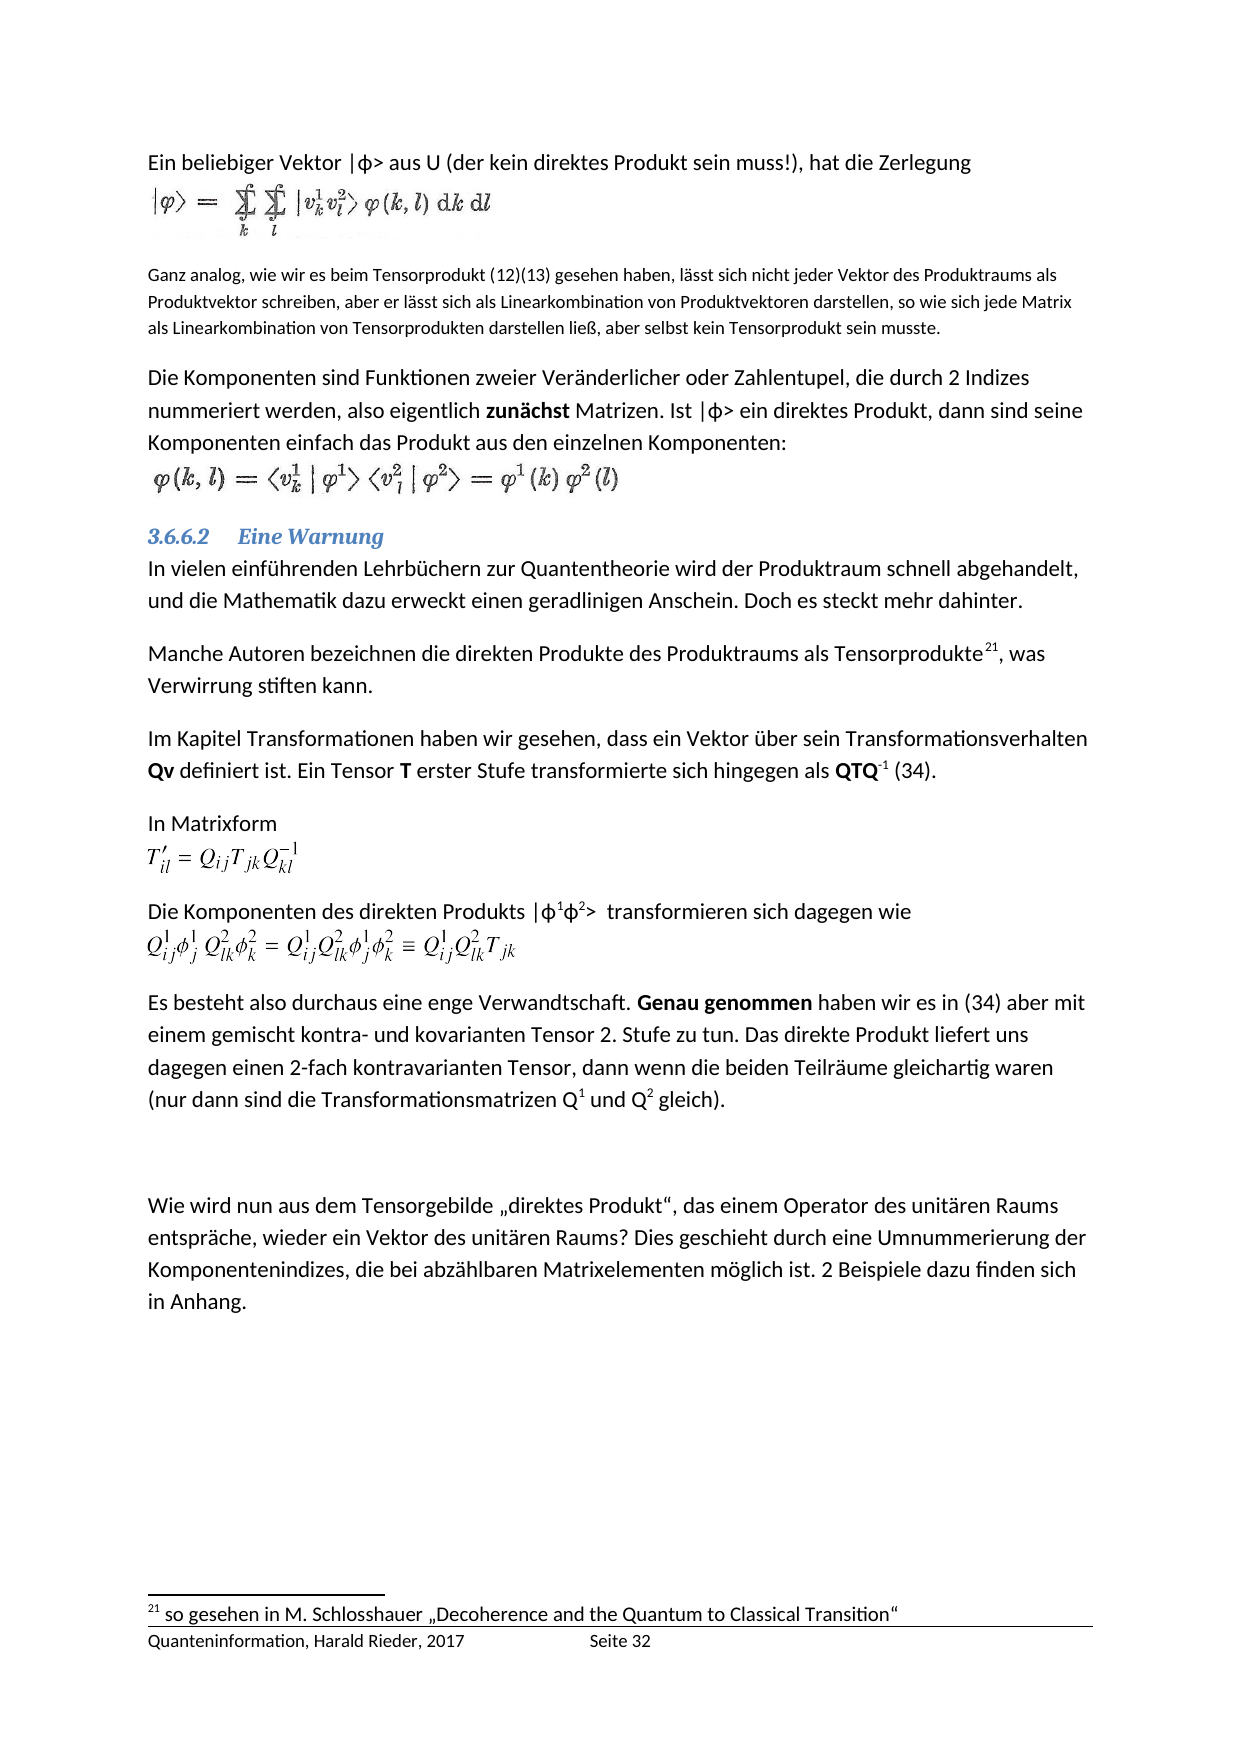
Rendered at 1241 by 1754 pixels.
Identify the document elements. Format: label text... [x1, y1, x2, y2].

picture [147, 460, 621, 499]
text In Matrixform [148, 809, 1093, 872]
picture [147, 179, 495, 239]
text Wie wird nun aus dem Tensorgebilde „direktes Produkt“, das einem Operator des unitären Raums entspräche, wieder ein Vektor des unitären Raums? Dies geschieht durch eine Umnummerierung der Komponentenindizes, die bei abzählbaren Matrixelementen möglich ist. 2 Beispiele dazu finden sich in Anhang A. [148, 1191, 1093, 1315]
text Ein beliebiger Vektor |ϕ> aus U (der kein direktes Produkt sein muss!), hat die Zerlegung [148, 148, 1093, 239]
text Im Kapitel Transformationen haben wir gesehen, dass ein Vektor über sein Transformationsverhalten Qv definiert ist. Ein Tensor T erster Stufe transformierte sich hingegen als QTQ-1 (34). [148, 724, 1093, 784]
text In vielen einführenden Lehrbüchern zur Quantentheorie wird der Produktraum schnell abgehandelt, und die Mathematik dazu erweckt einen geradlinigen Anschein. Doch es steckt mehr dahinter. [148, 554, 1093, 614]
text Es besteht also durchaus eine enge Verwandtschaft. Genau genommen haben wir es in (34) aber mit einem gemischt kontra- und kovarianten Tensor 2. Stufe zu tun. Das direkte Produkt liefert uns dagegen einen 2-fach kontravarianten Tensor, dann wenn die beiden Teilräume gleichartig waren (nur dann sind die Transformationsmatrizen Q1 und Q2 gleich). [148, 988, 1093, 1113]
picture [147, 929, 516, 964]
picture [147, 841, 298, 873]
text Ganz analog, wie wir es beim Tensorprodukt (12)(13) gesehen haben, lässt sich nicht jeder Vektor des Produktraums als Produktvektor schreiben, aber er lässt sich als Linearkombination von Produktvektoren darstellen, so wie sich jede Matrix als Linearkombination von Tensorprodukten darstellen ließ, aber selbst kein Tensorprodukt sein musste. [148, 264, 1093, 339]
text Die Komponenten sind Funktionen zweier Veränderlicher oder Zahlentupel, die durch 2 Indizes nummeriert werden, also eigentlich zunächst Matrizen. Ist |ϕ> ein direktes Produkt, dann sind seine Komponenten einfach das Produkt aus den einzelnen Komponenten: [148, 363, 1093, 498]
text Manche Autoren bezeichnen die direkten Produkte des Produktraums als Tensorprodukte, was Verwirrung stiften kann. [148, 639, 1093, 699]
text Die Komponenten des direkten Produkts |ϕ1ϕ2> transformieren sich dagegen wie [148, 897, 1093, 963]
subtitle Eine Warnung [148, 523, 1093, 550]
